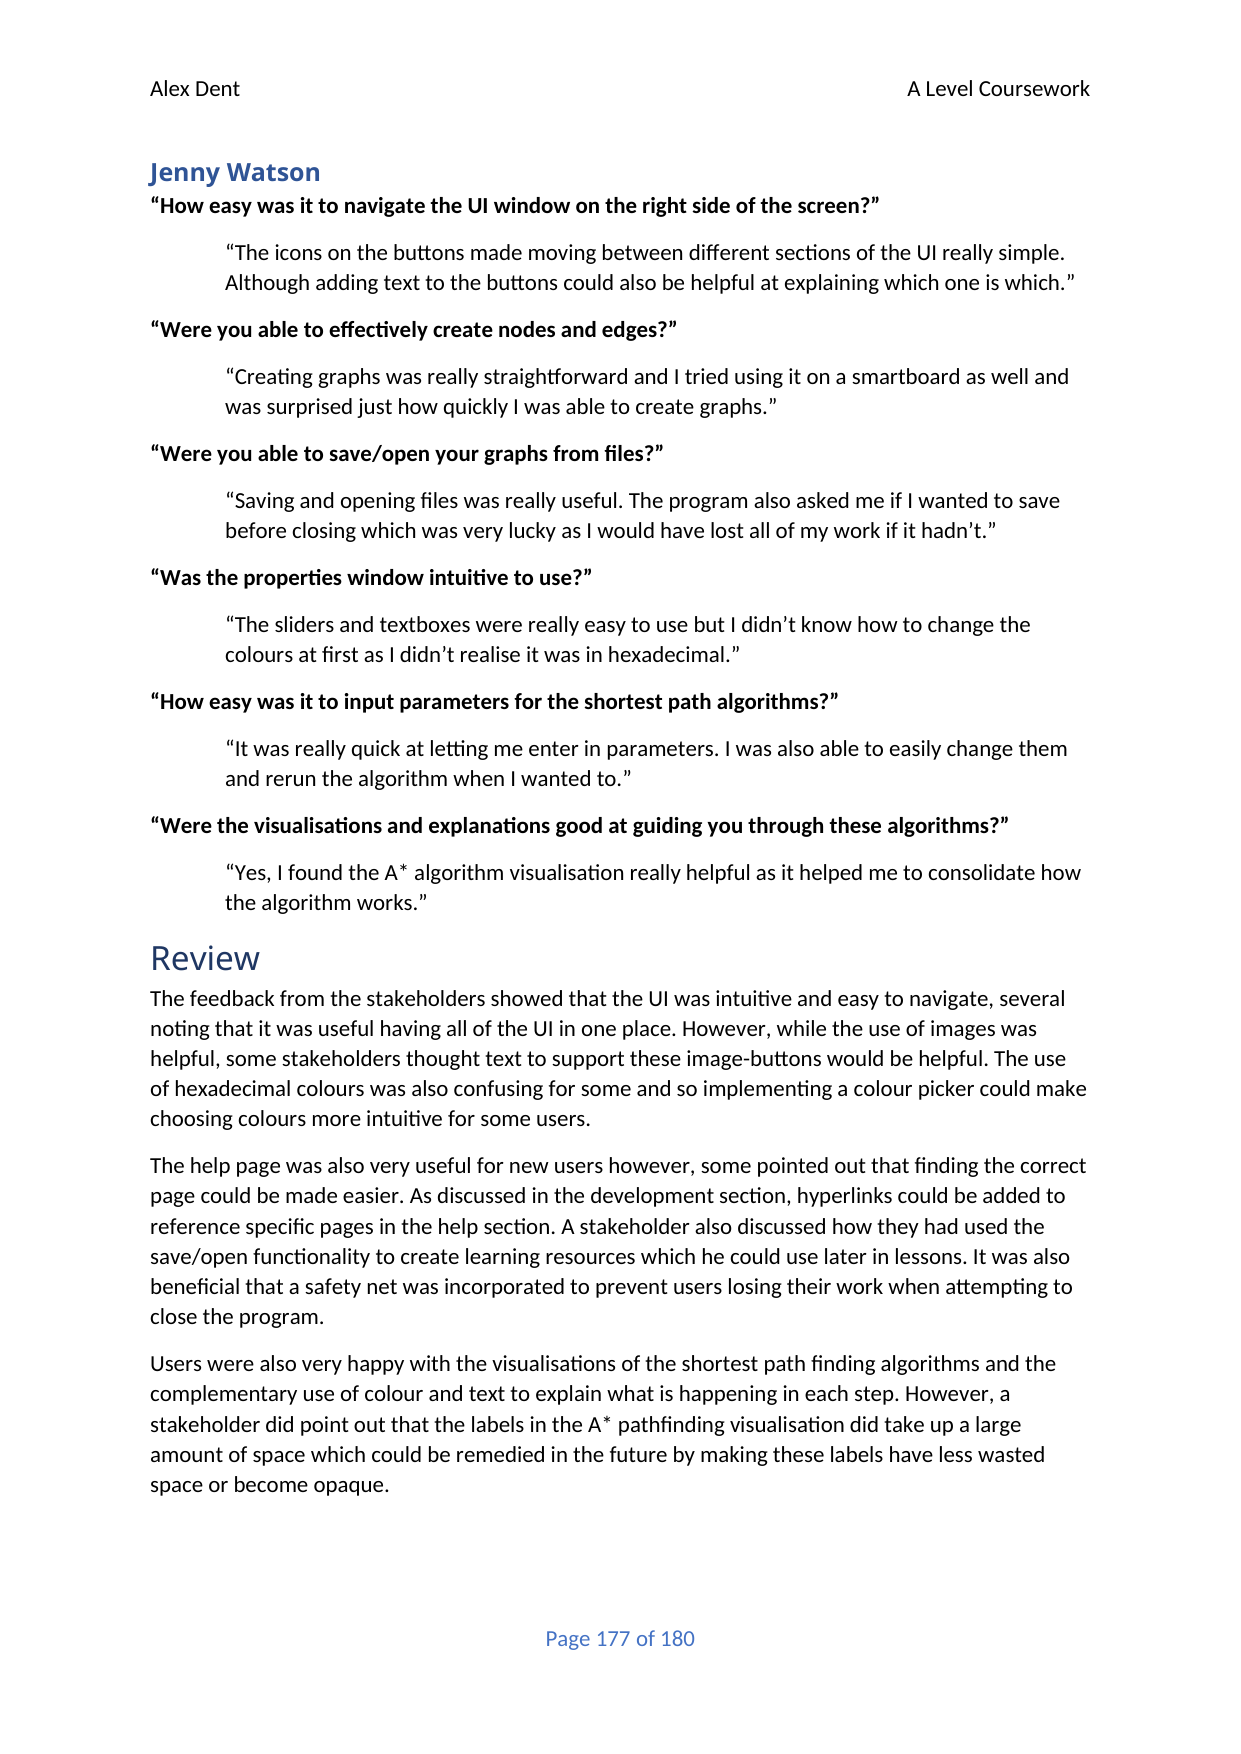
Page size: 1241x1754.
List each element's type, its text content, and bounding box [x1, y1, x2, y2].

text Users were also very happy with the visualisations of the shortest path finding algorithms and the complementary use of colour and text to explain what is happening in each step. However, a stakeholder did point out that the labels in the A* pathfinding visualisation did take up a large amount of space which could be remedied in the future by making these labels have less wasted space or become opaque. [150, 1349, 1090, 1498]
subtitle Jenny Watson [150, 154, 1090, 188]
text The help page was also very useful for new users however, some pointed out that finding the correct page could be made easier. As discussed in the development section, hyperlinks could be added to reference specific pages in the help section. A stakeholder also discussed how they had used the save/open functionality to create learning resources which he could use later in lessons. It was also beneficial that a safety net was incorporated to prevent users losing their work when attempting to close the program. [150, 1151, 1090, 1330]
text “Creating graphs was really straightforward and I tried using it on a smartboard as well and was surprised just how quickly I was able to create graphs.” [225, 362, 1090, 420]
text “The sliders and textboxes were really easy to use but I didn’t know how to change the colours at first as I didn’t realise it was in hexadecimal.” [225, 610, 1090, 668]
text “How easy was it to navigate the UI window on the right side of the screen?” [150, 191, 1090, 219]
text “Saving and opening files was really useful. The program also asked me if I wanted to save before closing which was very lucky as I would have lost all of my work if it hadn’t.” [225, 486, 1090, 544]
text The feedback from the stakeholders showed that the UI was intuitive and easy to navigate, several noting that it was useful having all of the UI in one place. However, while the use of images was helpful, some stakeholders thought text to support these image-buttons would be helpful. The use of hexadecimal colours was also confusing for some and so implementing a colour picker could make choosing colours more intuitive for some users. [150, 984, 1090, 1132]
text “Was the properties window intuitive to use?” [150, 563, 1090, 591]
text “Were the visualisations and explanations good at guiding you through these algorithms?” [150, 811, 1090, 839]
text “The icons on the buttons made moving between different sections of the UI really simple. Although adding text to the buttons could also be helpful at explaining which one is which.” [225, 238, 1090, 296]
text “Yes, I found the A* algorithm visualisation really helpful as it helped me to consolidate how the algorithm works.” [225, 858, 1090, 916]
text “Were you able to effectively create nodes and edges?” [150, 315, 1090, 343]
text “It was really quick at letting me enter in parameters. I was also able to easily change them and rerun the algorithm when I wanted to.” [225, 734, 1090, 792]
text “How easy was it to input parameters for the shortest path algorithms?” [150, 687, 1090, 715]
text “Were you able to save/open your graphs from files?” [150, 439, 1090, 467]
subtitle Review [150, 935, 1090, 980]
